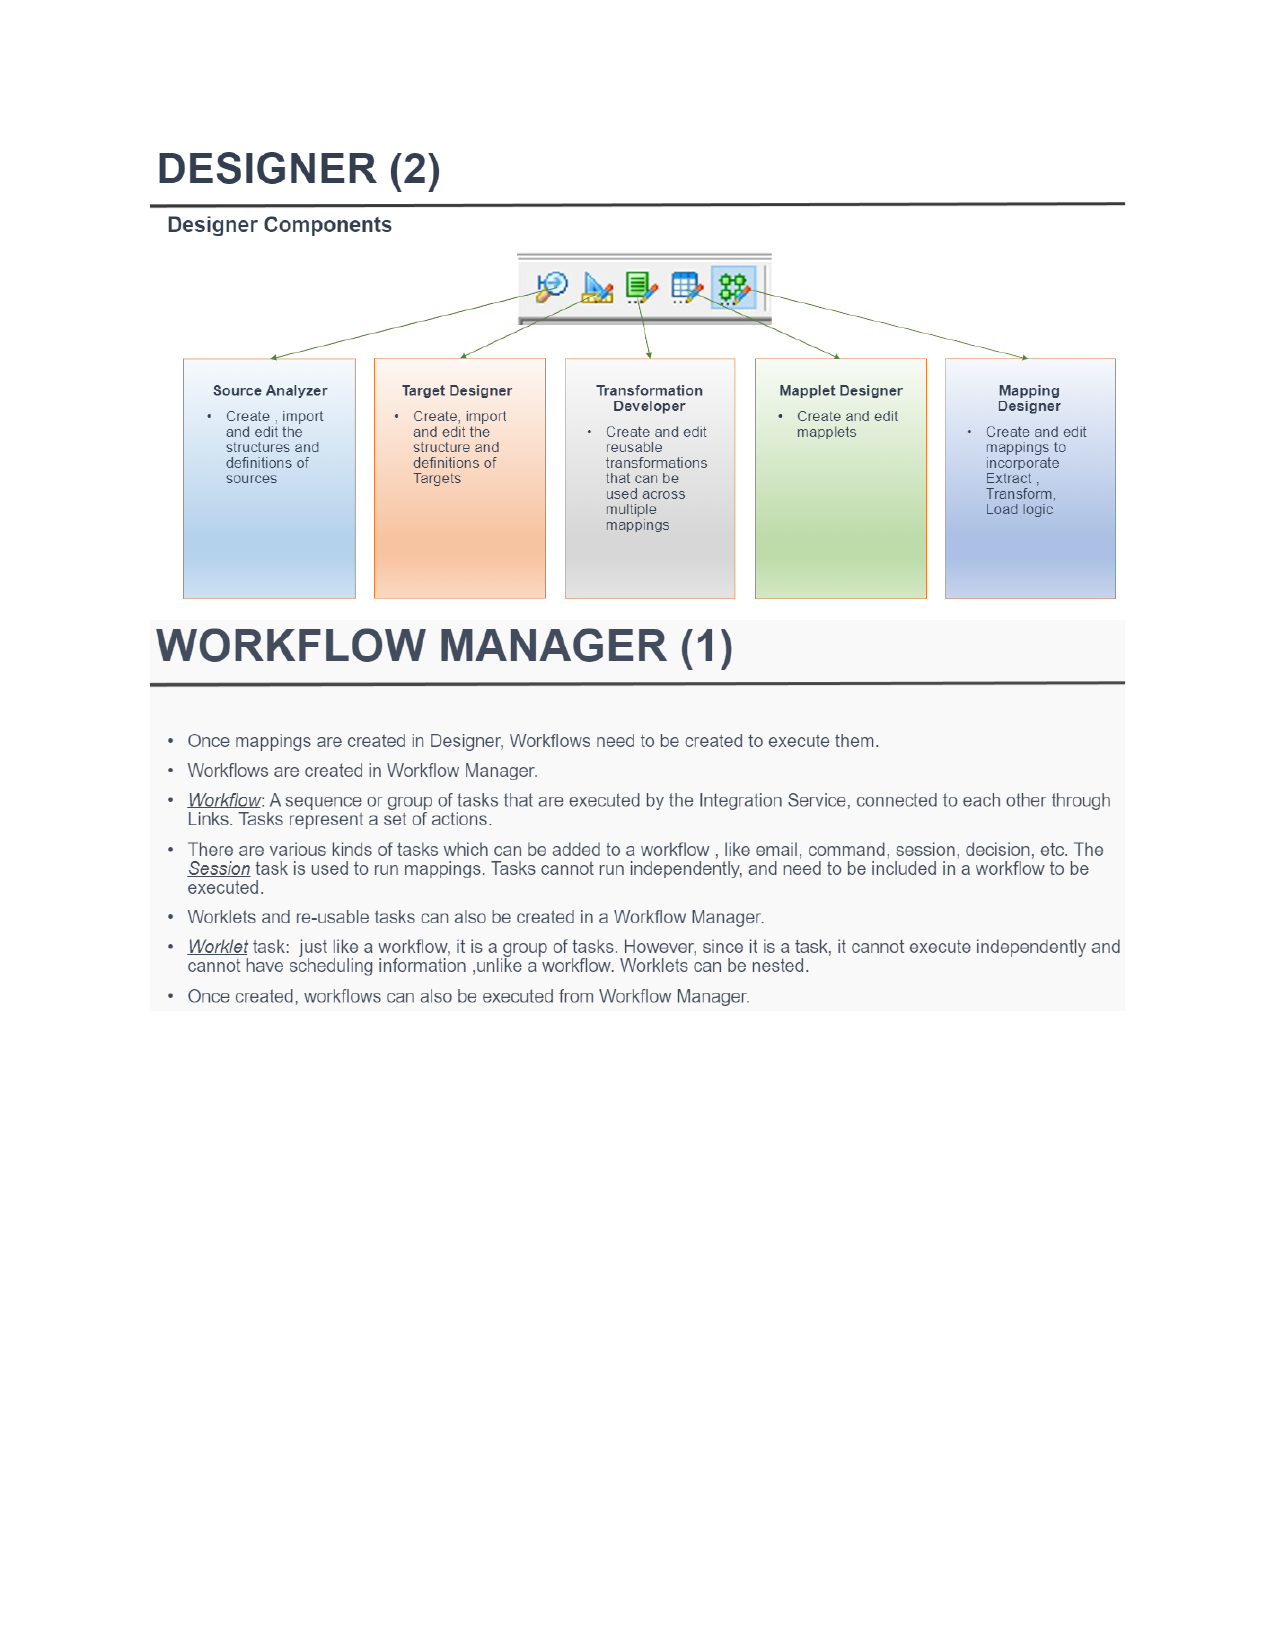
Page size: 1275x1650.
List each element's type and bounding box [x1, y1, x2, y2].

picture [150, 620, 1125, 1011]
picture [150, 150, 1125, 617]
